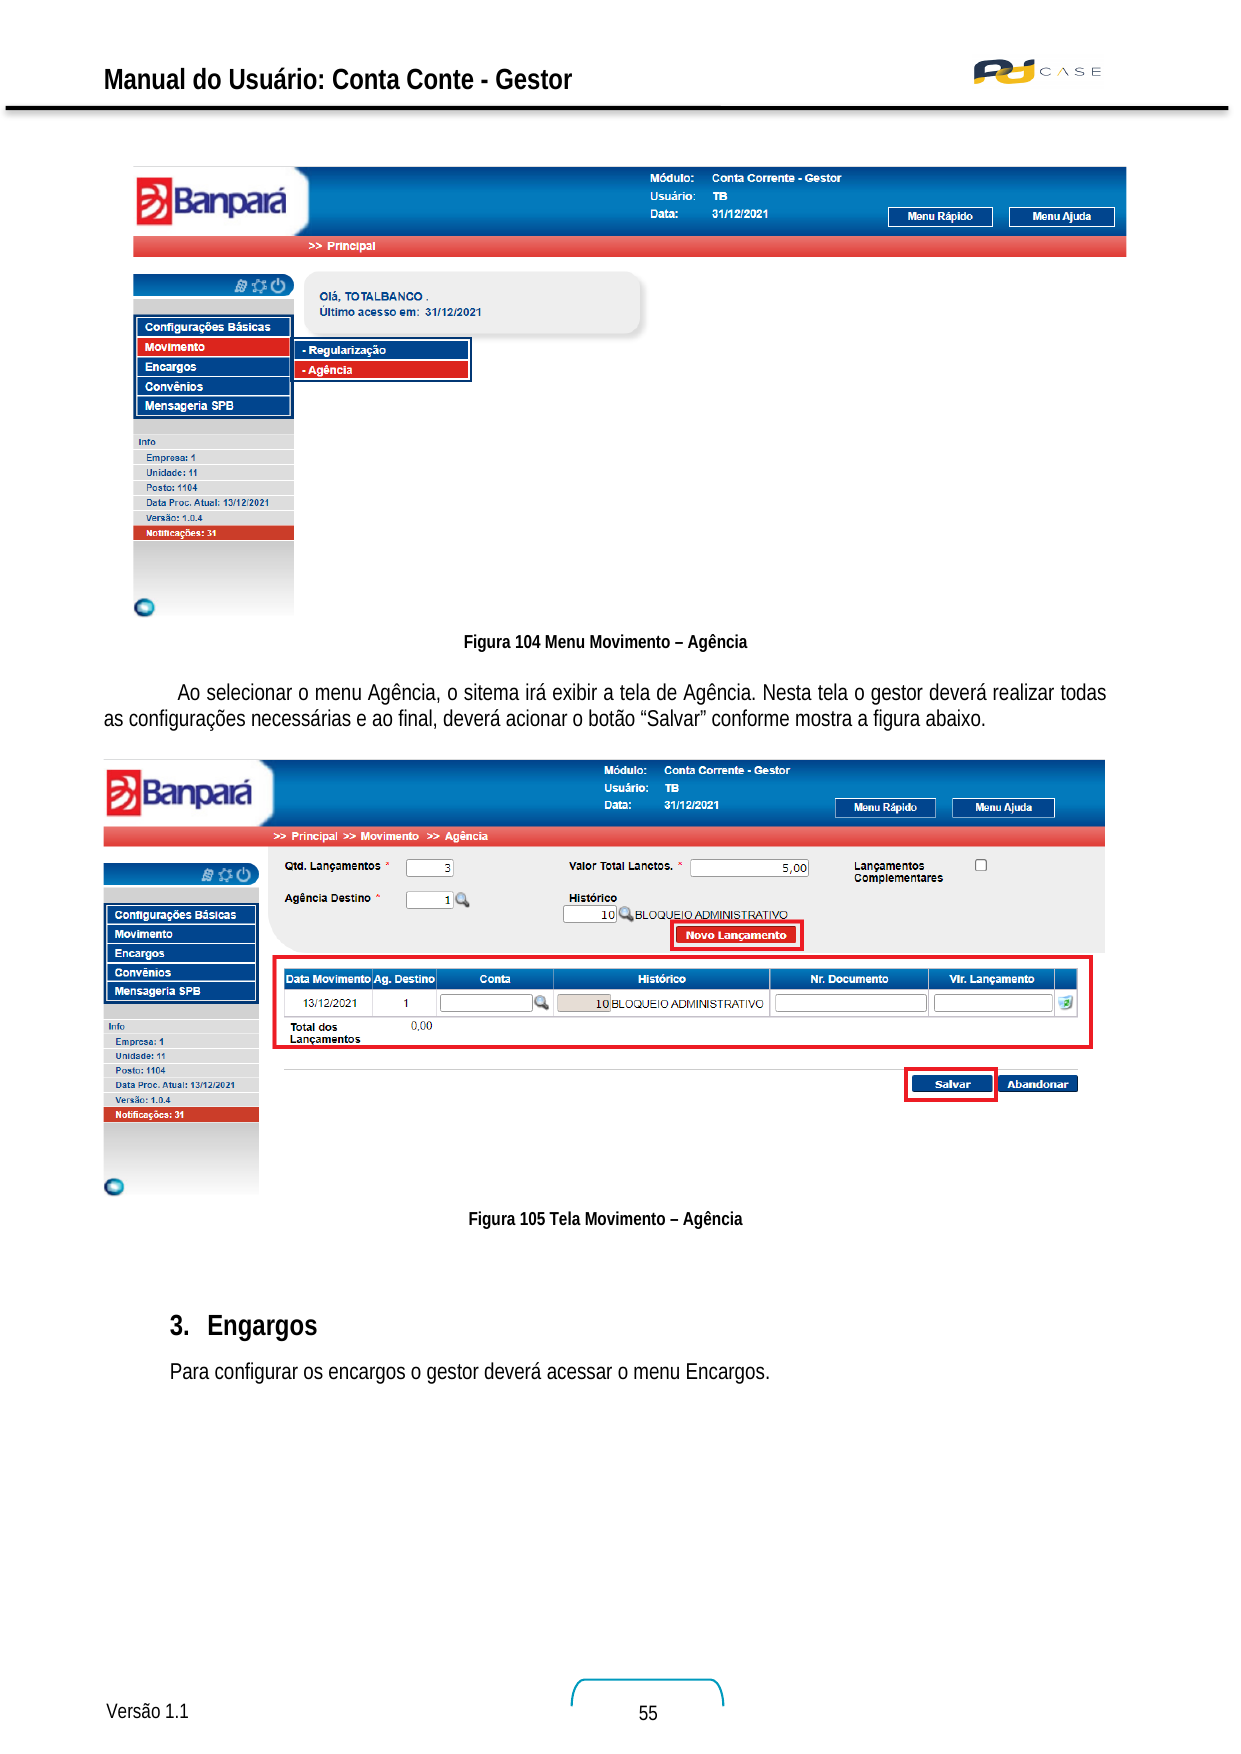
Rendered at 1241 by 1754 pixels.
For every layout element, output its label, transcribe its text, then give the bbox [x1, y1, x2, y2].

list Engargos [169, 1308, 1107, 1342]
text Ao selecionar o menu Agência, o sitema irá exibir a tela de Agência. Nesta tela o gestor deverá realizar todas as configurações necessárias e ao final, deverá acionar o botão “Salvar” conforme mostra a figura abaixo. [103, 678, 1107, 731]
text Para configurar os encargos o gestor deverá acessar o menu Encargos. [103, 1358, 1107, 1385]
picture [971, 54, 1104, 90]
picture [133, 166, 1127, 631]
picture [103, 757, 1105, 1208]
